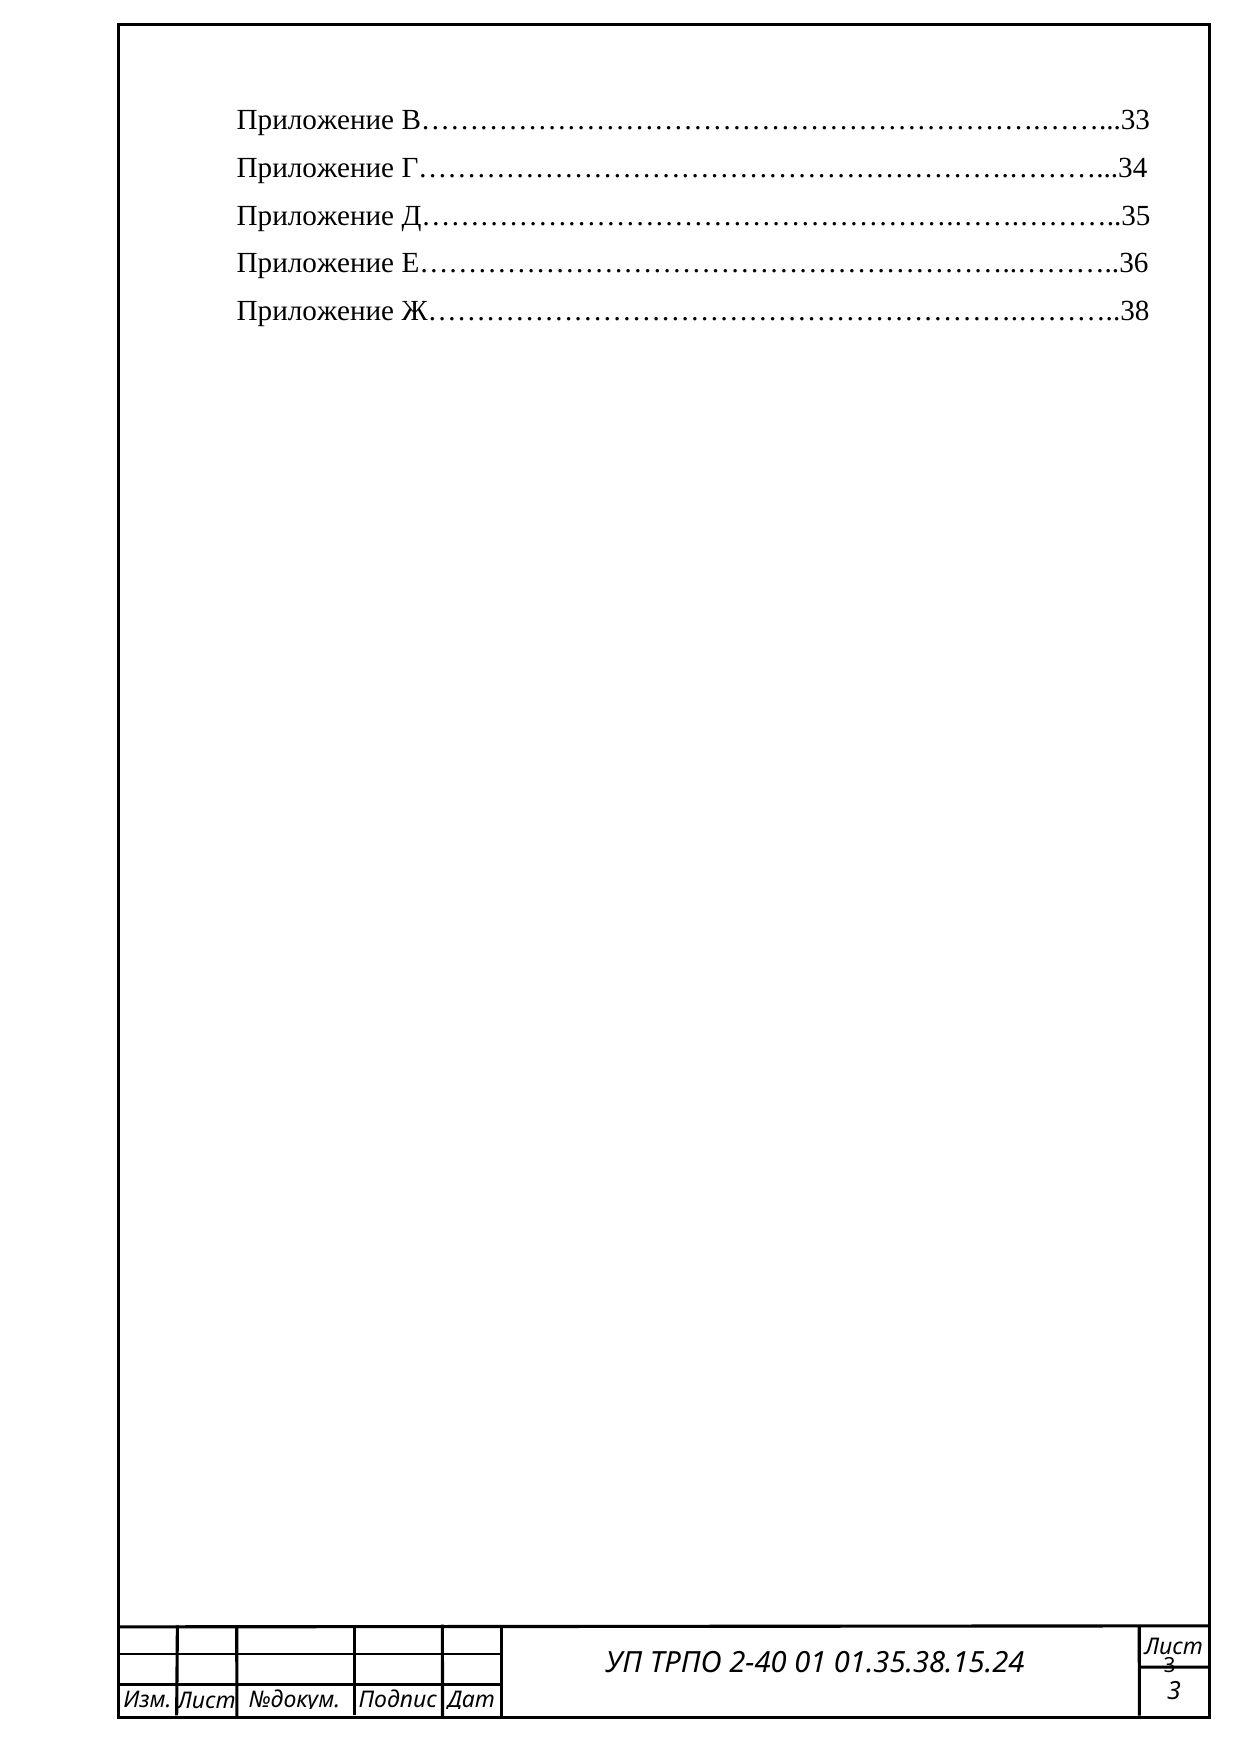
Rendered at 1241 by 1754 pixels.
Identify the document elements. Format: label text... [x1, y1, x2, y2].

text Приложение В……………………………………………………….……...33 [148, 99, 1175, 137]
text Приложение Д……………………………………………….…….………..35 [148, 195, 1175, 232]
text Приложение Ж…………………………………………………….………..38 [148, 291, 1175, 328]
text Приложение Г…………………………………………………….………...34 [148, 147, 1175, 184]
text Приложение Е……………………………………………………..………..36 [148, 243, 1175, 280]
